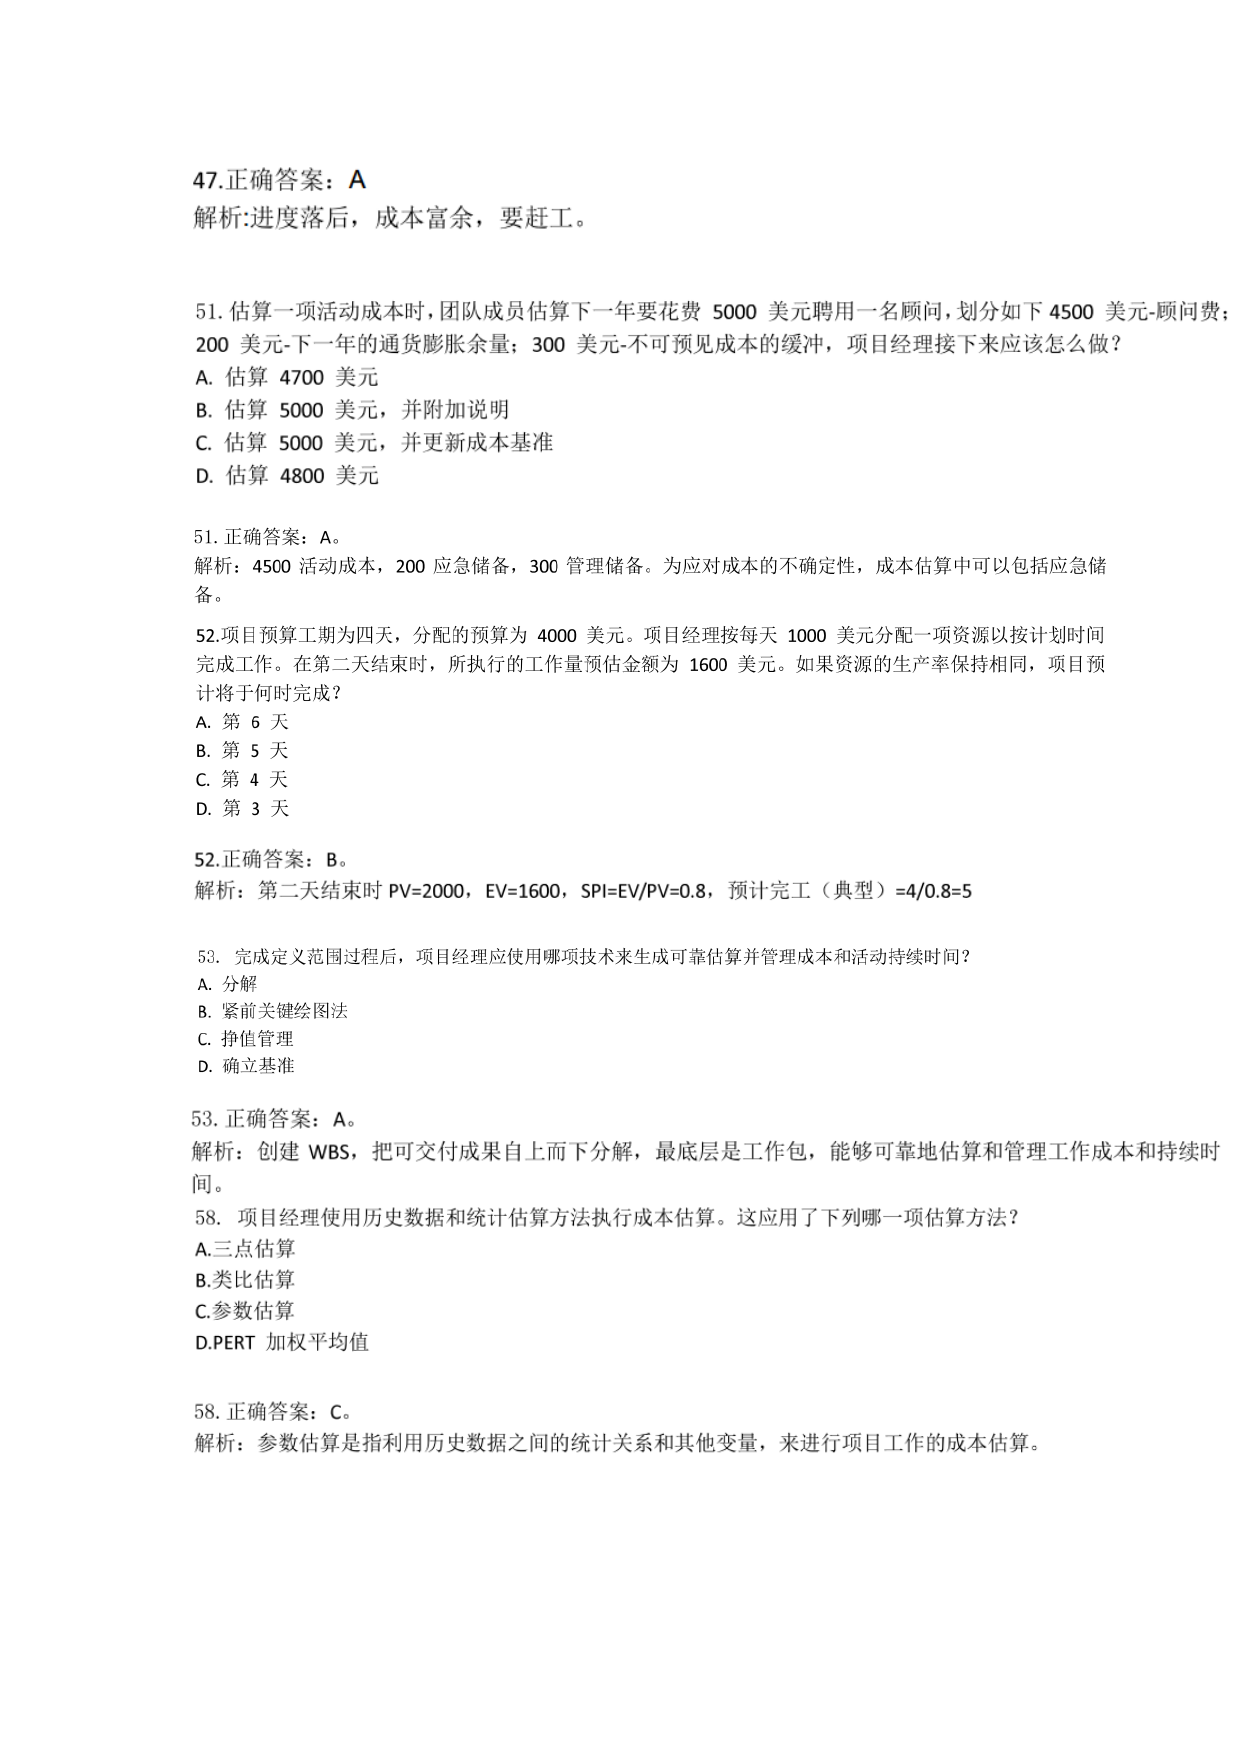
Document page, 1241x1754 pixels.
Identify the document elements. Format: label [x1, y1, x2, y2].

picture [187, 292, 1235, 500]
picture [187, 1397, 1065, 1474]
picture [187, 1104, 1225, 1200]
picture [187, 519, 1112, 615]
picture [187, 1202, 1040, 1366]
picture [187, 942, 985, 1095]
picture [187, 844, 994, 912]
picture [187, 162, 607, 243]
picture [187, 617, 1121, 825]
